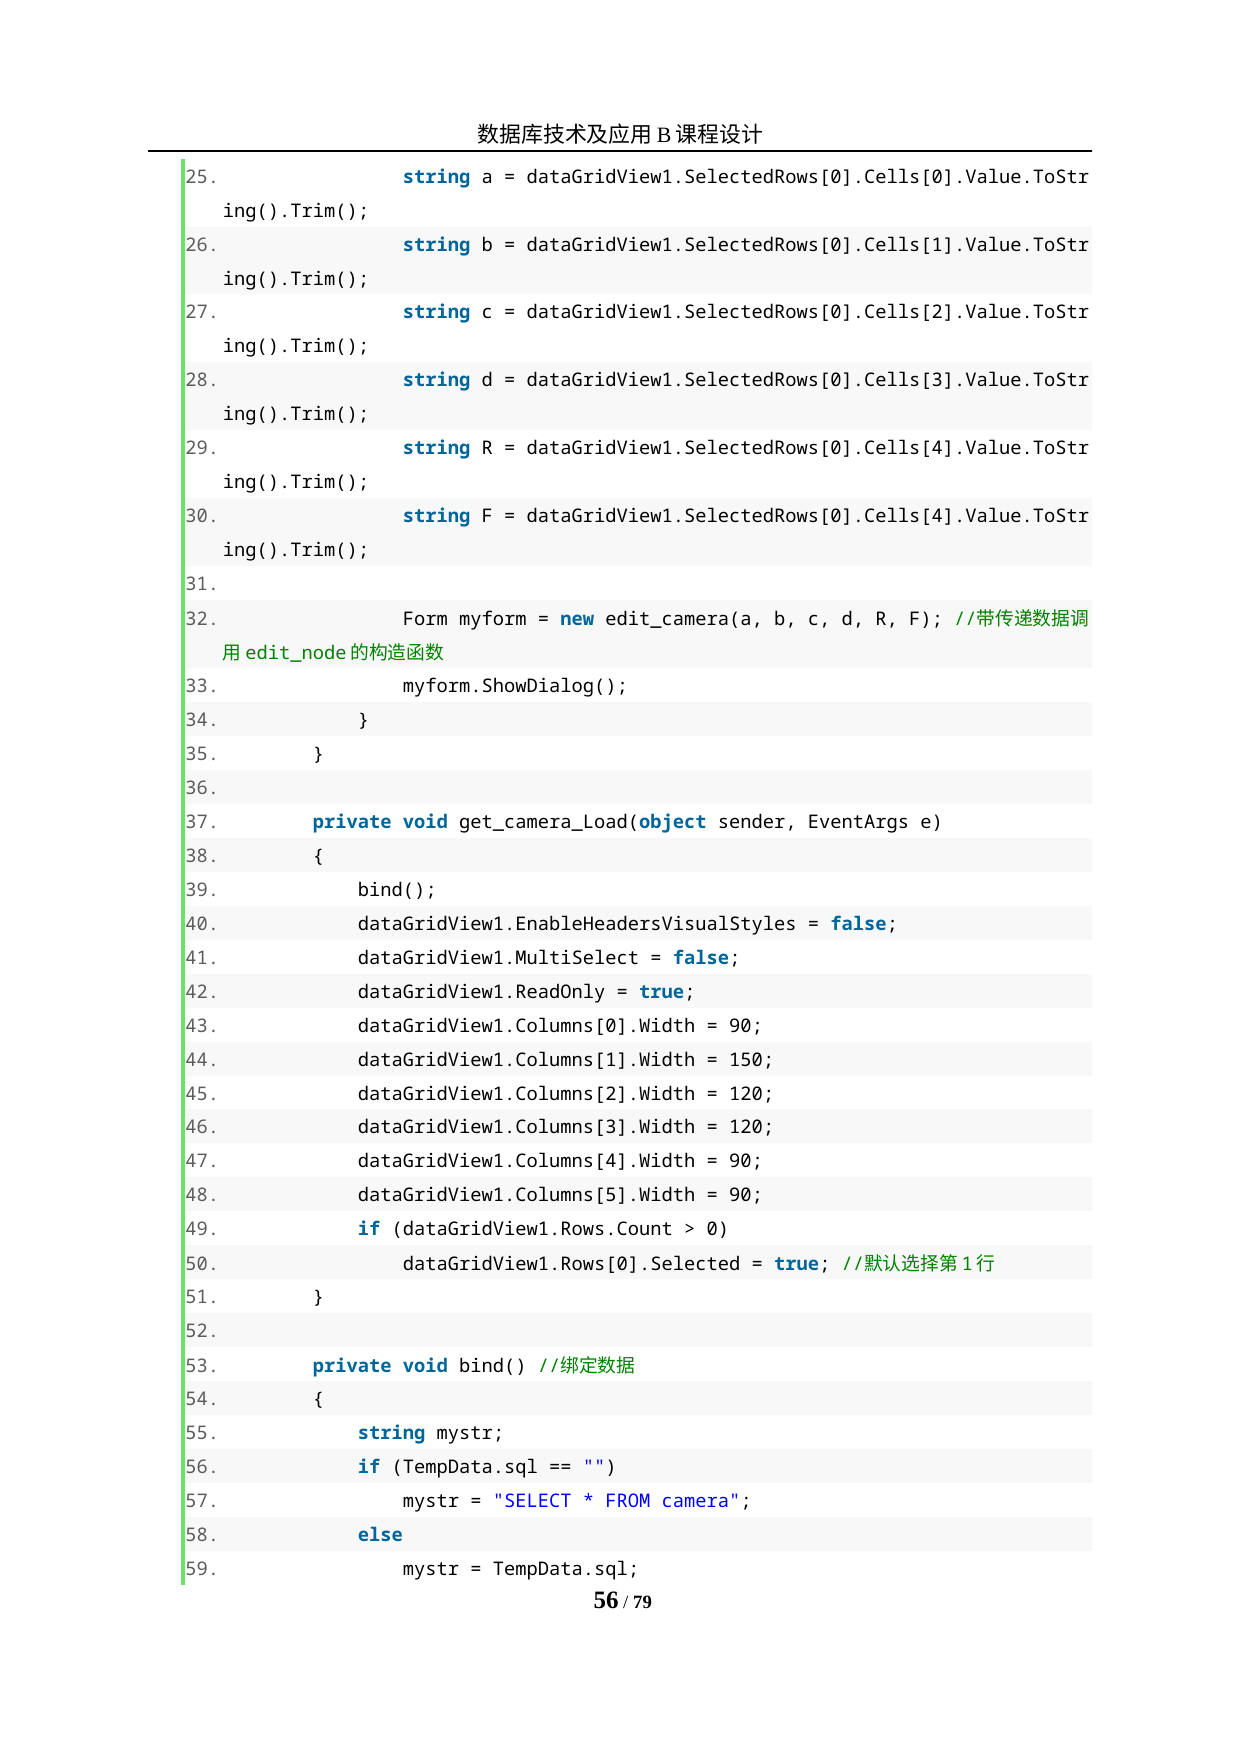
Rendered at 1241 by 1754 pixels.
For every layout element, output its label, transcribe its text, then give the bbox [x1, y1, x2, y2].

list string a = dataGridView1.SelectedRows[0].Cells[0].Value.ToString().Trim(); [185, 159, 1092, 227]
list private void get_camera_Load(object sender, EventArgs e) [185, 804, 1092, 838]
list Form myform = new edit_camera(a, b, c, d, R, F); //带传递数据调用edit_node的构造函数 [185, 600, 1092, 668]
list if (TempData.sql == "") [185, 1449, 1092, 1483]
list myform.ShowDialog(); [185, 668, 1092, 702]
list dataGridView1.Columns[2].Width = 120; [185, 1076, 1092, 1109]
list if (dataGridView1.Rows.Count > 0) [185, 1211, 1092, 1245]
list dataGridView1.EnableHeadersVisualStyles = false; [185, 906, 1092, 940]
list dataGridView1.Columns[4].Width = 90; [185, 1143, 1092, 1177]
list } [185, 702, 1092, 736]
list string b = dataGridView1.SelectedRows[0].Cells[1].Value.ToString().Trim(); [185, 227, 1092, 294]
list string R = dataGridView1.SelectedRows[0].Cells[4].Value.ToString().Trim(); [185, 430, 1092, 498]
list dataGridView1.Columns[3].Width = 120; [185, 1109, 1092, 1143]
list } [185, 1279, 1092, 1313]
list { [185, 1381, 1092, 1415]
list else [185, 1517, 1092, 1551]
list bind(); [185, 872, 1092, 906]
list dataGridView1.Columns[0].Width = 90; [185, 1008, 1092, 1042]
list dataGridView1.Columns[1].Width = 150; [185, 1042, 1092, 1076]
list dataGridView1.Rows[0].Selected = true; //默认选择第1行 [185, 1245, 1092, 1279]
list mystr = "SELECT * FROM camera"; [185, 1483, 1092, 1517]
list string F = dataGridView1.SelectedRows[0].Cells[4].Value.ToString().Trim(); [185, 498, 1092, 566]
list private void bind() //绑定数据 [185, 1347, 1092, 1381]
list string d = dataGridView1.SelectedRows[0].Cells[3].Value.ToString().Trim(); [185, 362, 1092, 430]
list dataGridView1.MultiSelect = false; [185, 940, 1092, 974]
list string mystr; [185, 1415, 1092, 1449]
list dataGridView1.ReadOnly = true; [185, 974, 1092, 1008]
list { [185, 838, 1092, 872]
list string c = dataGridView1.SelectedRows[0].Cells[2].Value.ToString().Trim(); [185, 294, 1092, 362]
list mystr = TempData.sql; [185, 1551, 1092, 1585]
list } [185, 736, 1092, 770]
list dataGridView1.Columns[5].Width = 90; [185, 1177, 1092, 1211]
